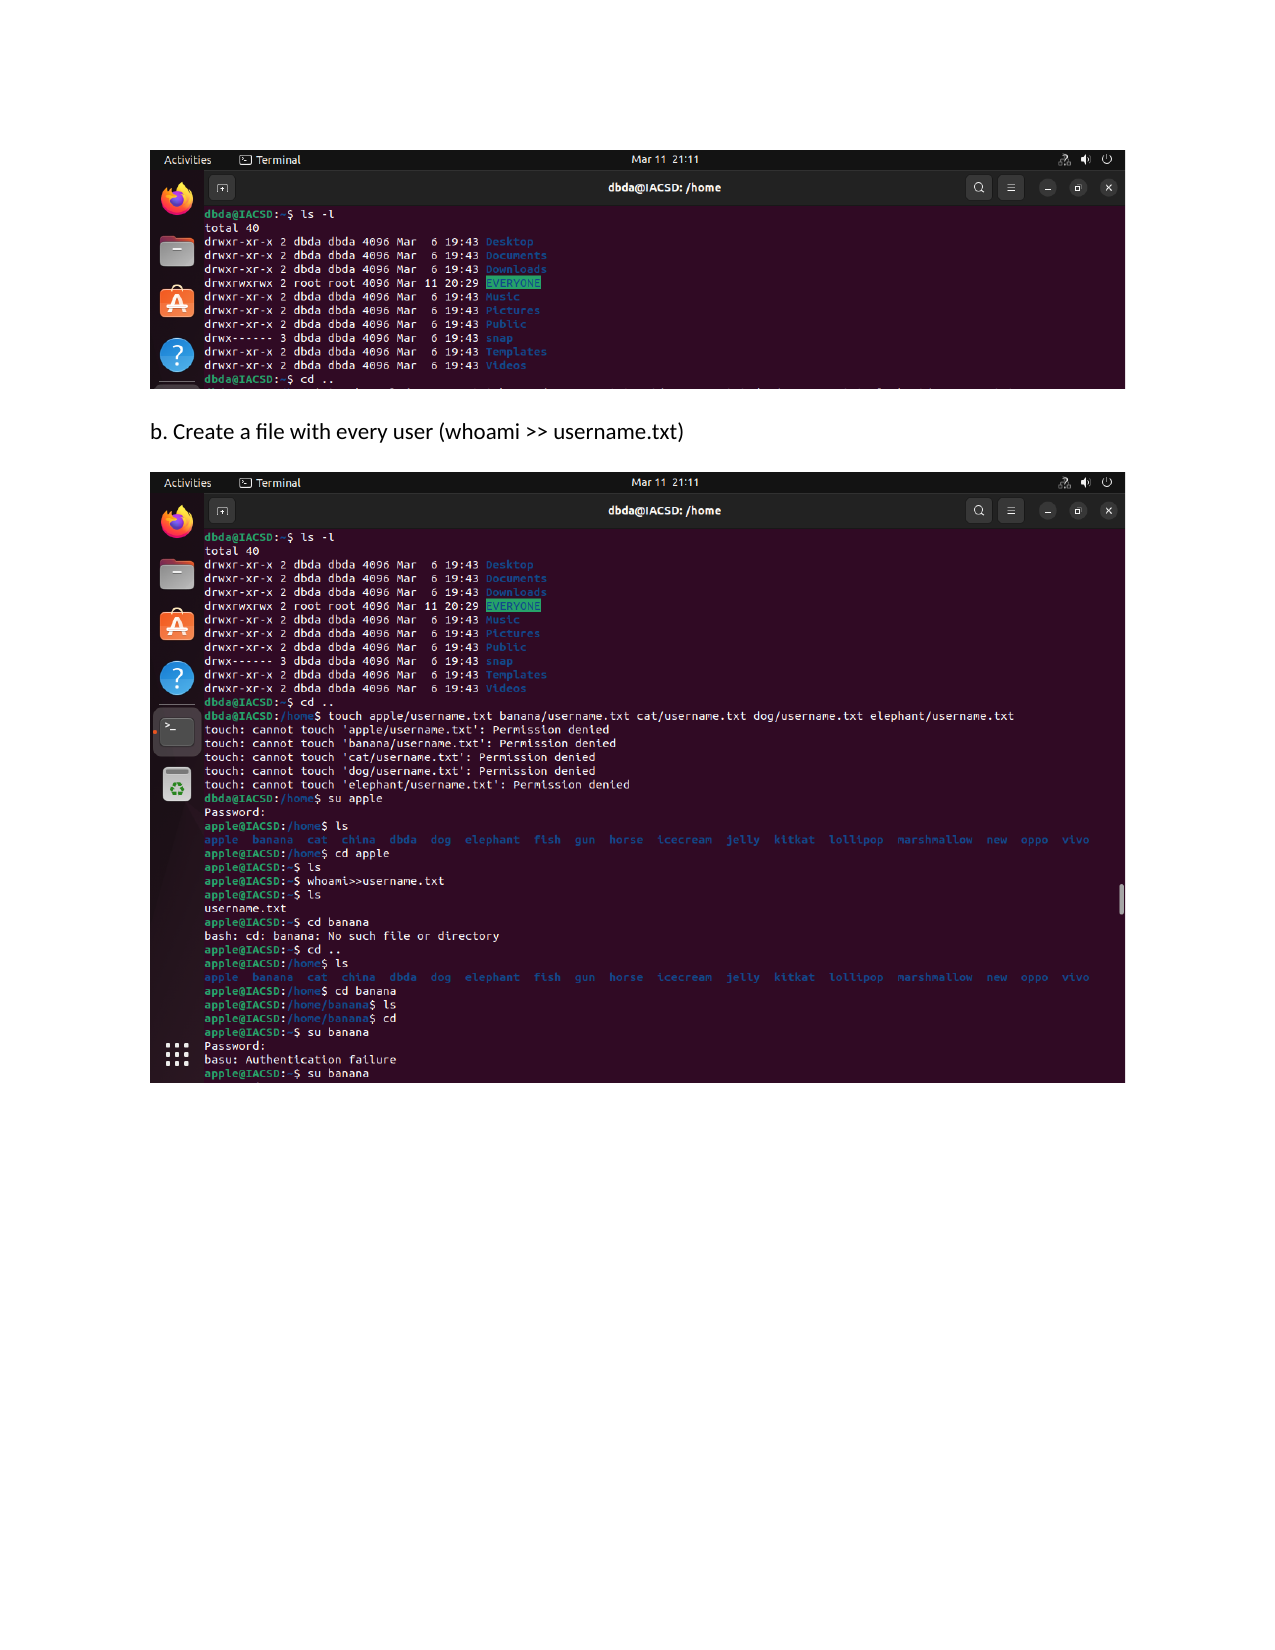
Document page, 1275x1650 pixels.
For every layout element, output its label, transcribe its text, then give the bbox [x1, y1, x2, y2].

text b. Create a file with every user (whoami >> username.txt) [150, 417, 1125, 445]
picture [150, 472, 1125, 1083]
picture [150, 150, 1125, 389]
